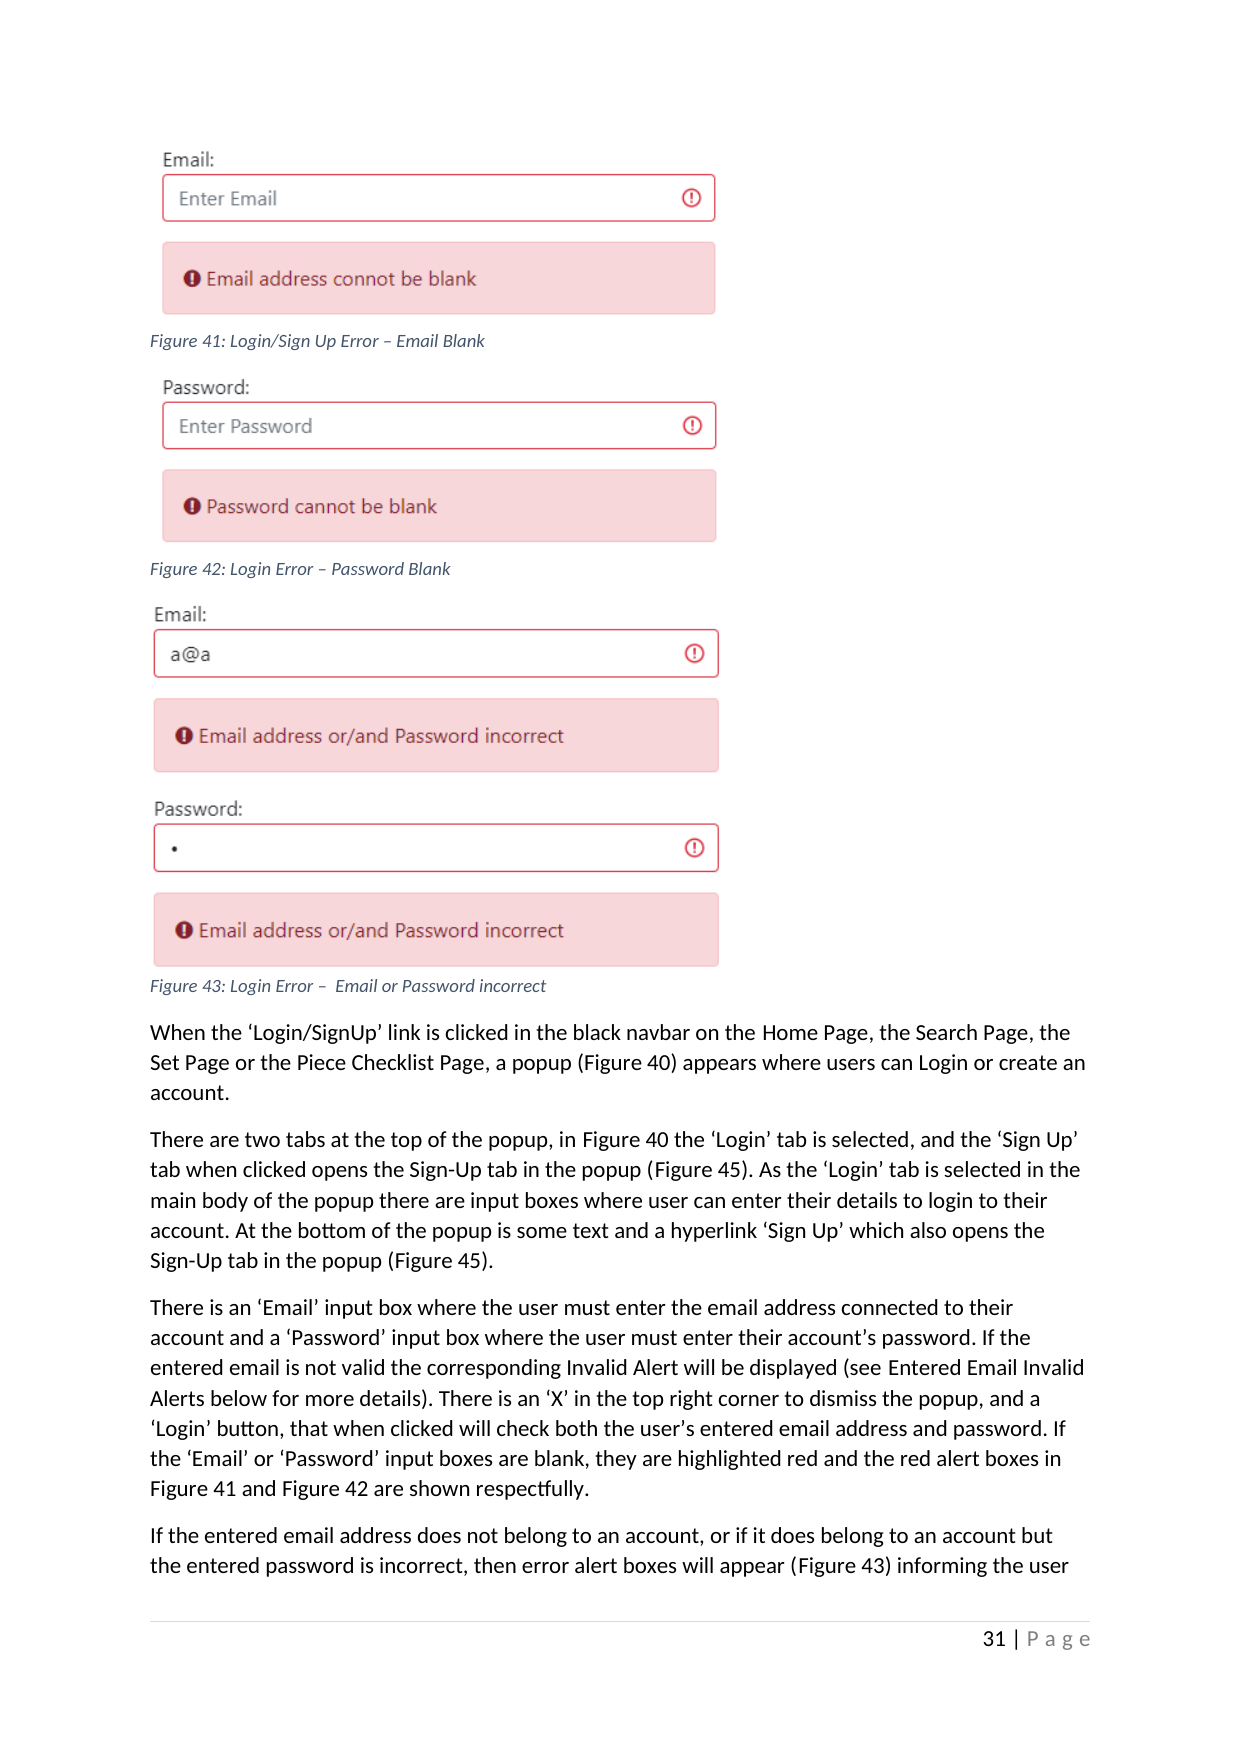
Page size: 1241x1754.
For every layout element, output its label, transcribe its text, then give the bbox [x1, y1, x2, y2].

text There are two tabs at the top of the popup, in Figure 40 the ‘Login’ tab is selected, and the ‘Sign Up’ tab when clicked opens the Sign-Up tab in the popup (Figure 45). As the ‘Login’ tab is selected in the main body of the popup there are input boxes where user can enter their details to login to their account. At the bottom of the popup is some text and a hyperlink ‘Sign Up’ which also opens the Sign-Up tab in the popup (Figure 45). [150, 1125, 1090, 1274]
text When the ‘Login/SignUp’ link is clicked in the black navbar on the Home Page, the Search Page, the Set Page or the Piece Checklist Page, a popup (Figure 40) appears where users can Login or create an account. [150, 1018, 1090, 1106]
picture [150, 150, 728, 328]
text There is an ‘Email’ input box where the user must enter the email address connected to their account and a ‘Password’ input box where the user must enter their account’s password. If the entered email is not valid the corresponding Invalid Alert will be displayed (see Entered Email Invalid Alerts below for more details). There is an ‘X’ in the top right corner to dismiss the popup, and a ‘Login’ button, that when clicked will check both the user’s entered email address and password. If the ‘Email’ or ‘Password’ input boxes are blank, they are highlighted red and the red alert boxes in Figure 41 and Figure 42 are shown respectfully. [150, 1293, 1090, 1502]
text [150, 1521, 1090, 1579]
text Figure 42: Login Error – Password Blank [150, 557, 1090, 580]
text Figure 41: Login/Sign Up Error – Email Blank [150, 329, 1090, 352]
picture [150, 373, 728, 556]
text Figure 43: Login Error – Email or Password incorrect [150, 974, 1090, 997]
picture [150, 601, 728, 972]
